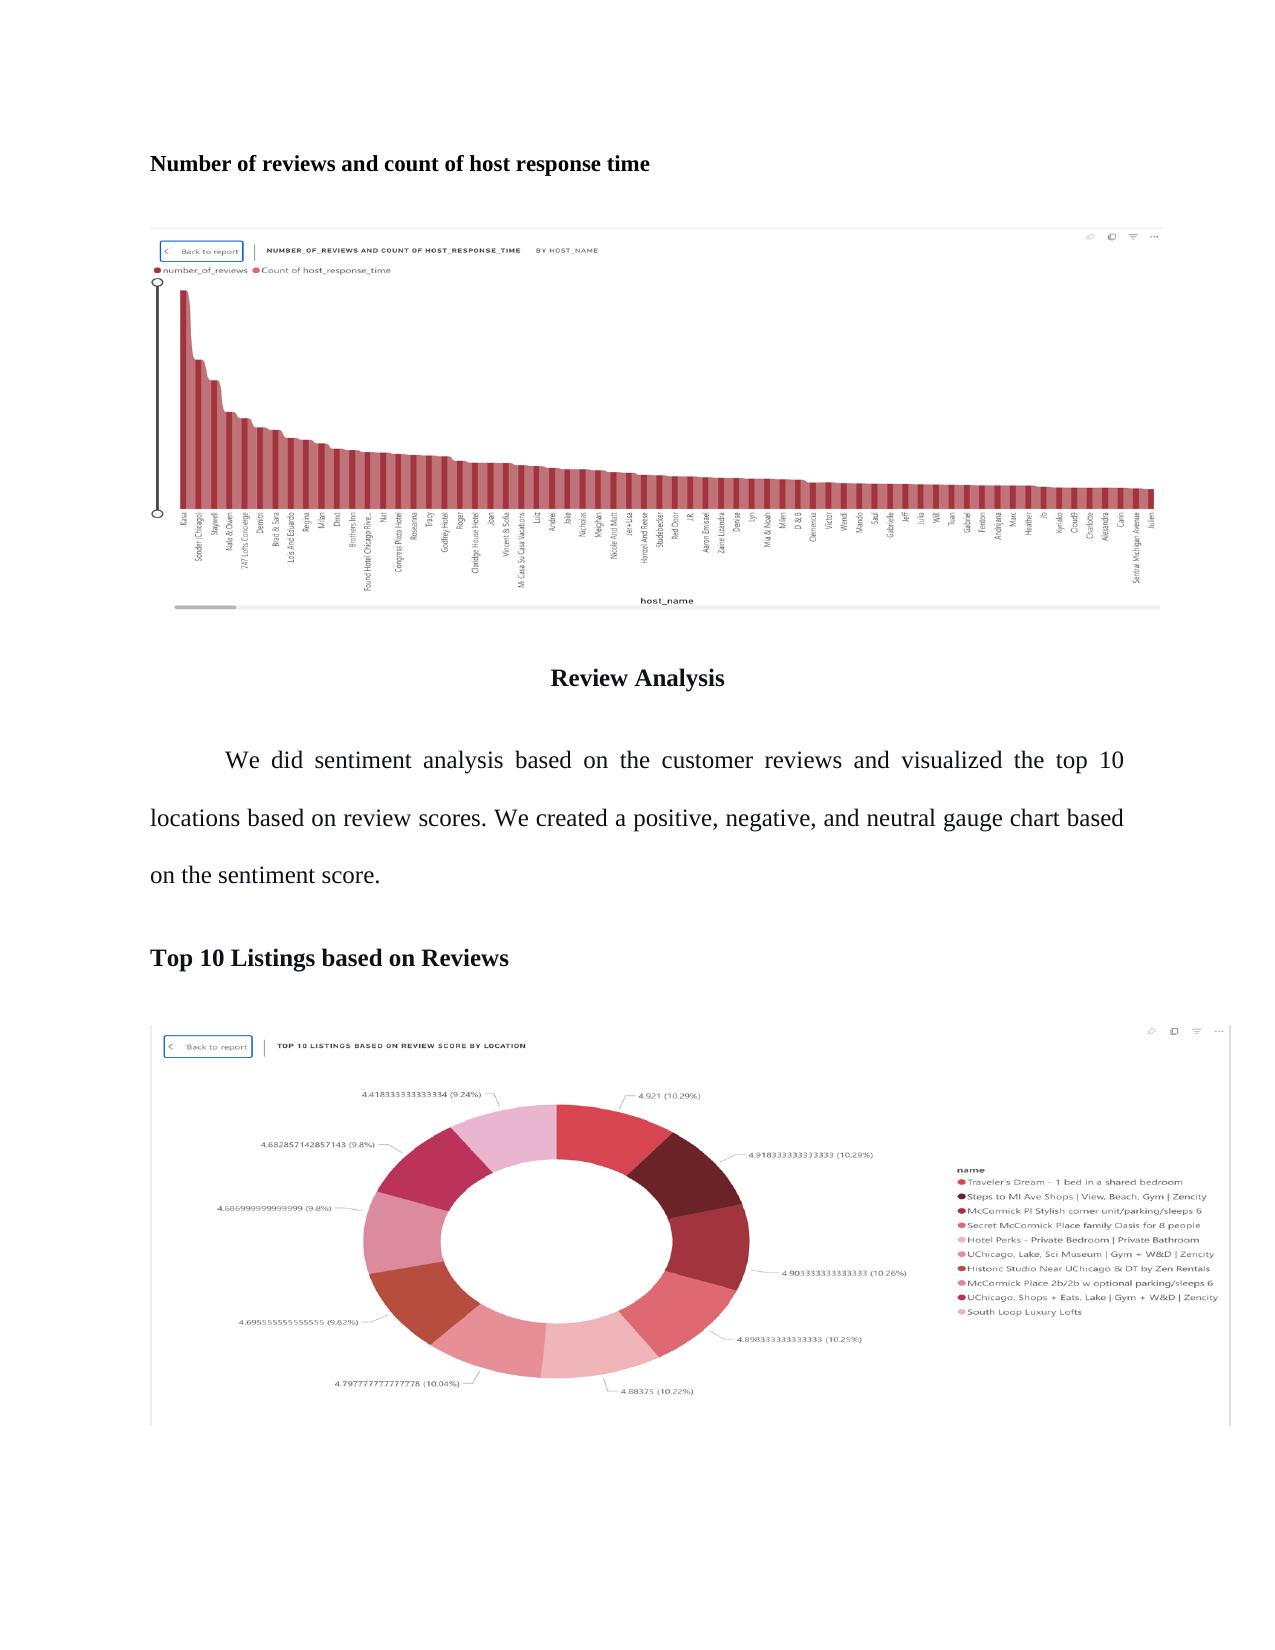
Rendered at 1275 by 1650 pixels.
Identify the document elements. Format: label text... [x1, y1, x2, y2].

text Review Analysis [150, 663, 1125, 692]
text Number of reviews and count of host response time [150, 150, 1125, 176]
text Top 10 Listings based on Reviews [150, 943, 1125, 972]
picture [150, 227, 1164, 610]
picture [150, 1025, 1231, 1426]
text We did sentiment analysis based on the customer reviews and visualized the top 10 locations based on review scores. We created a positive, negative, and neutral gauge chart based on the sentiment score. [150, 746, 1125, 889]
